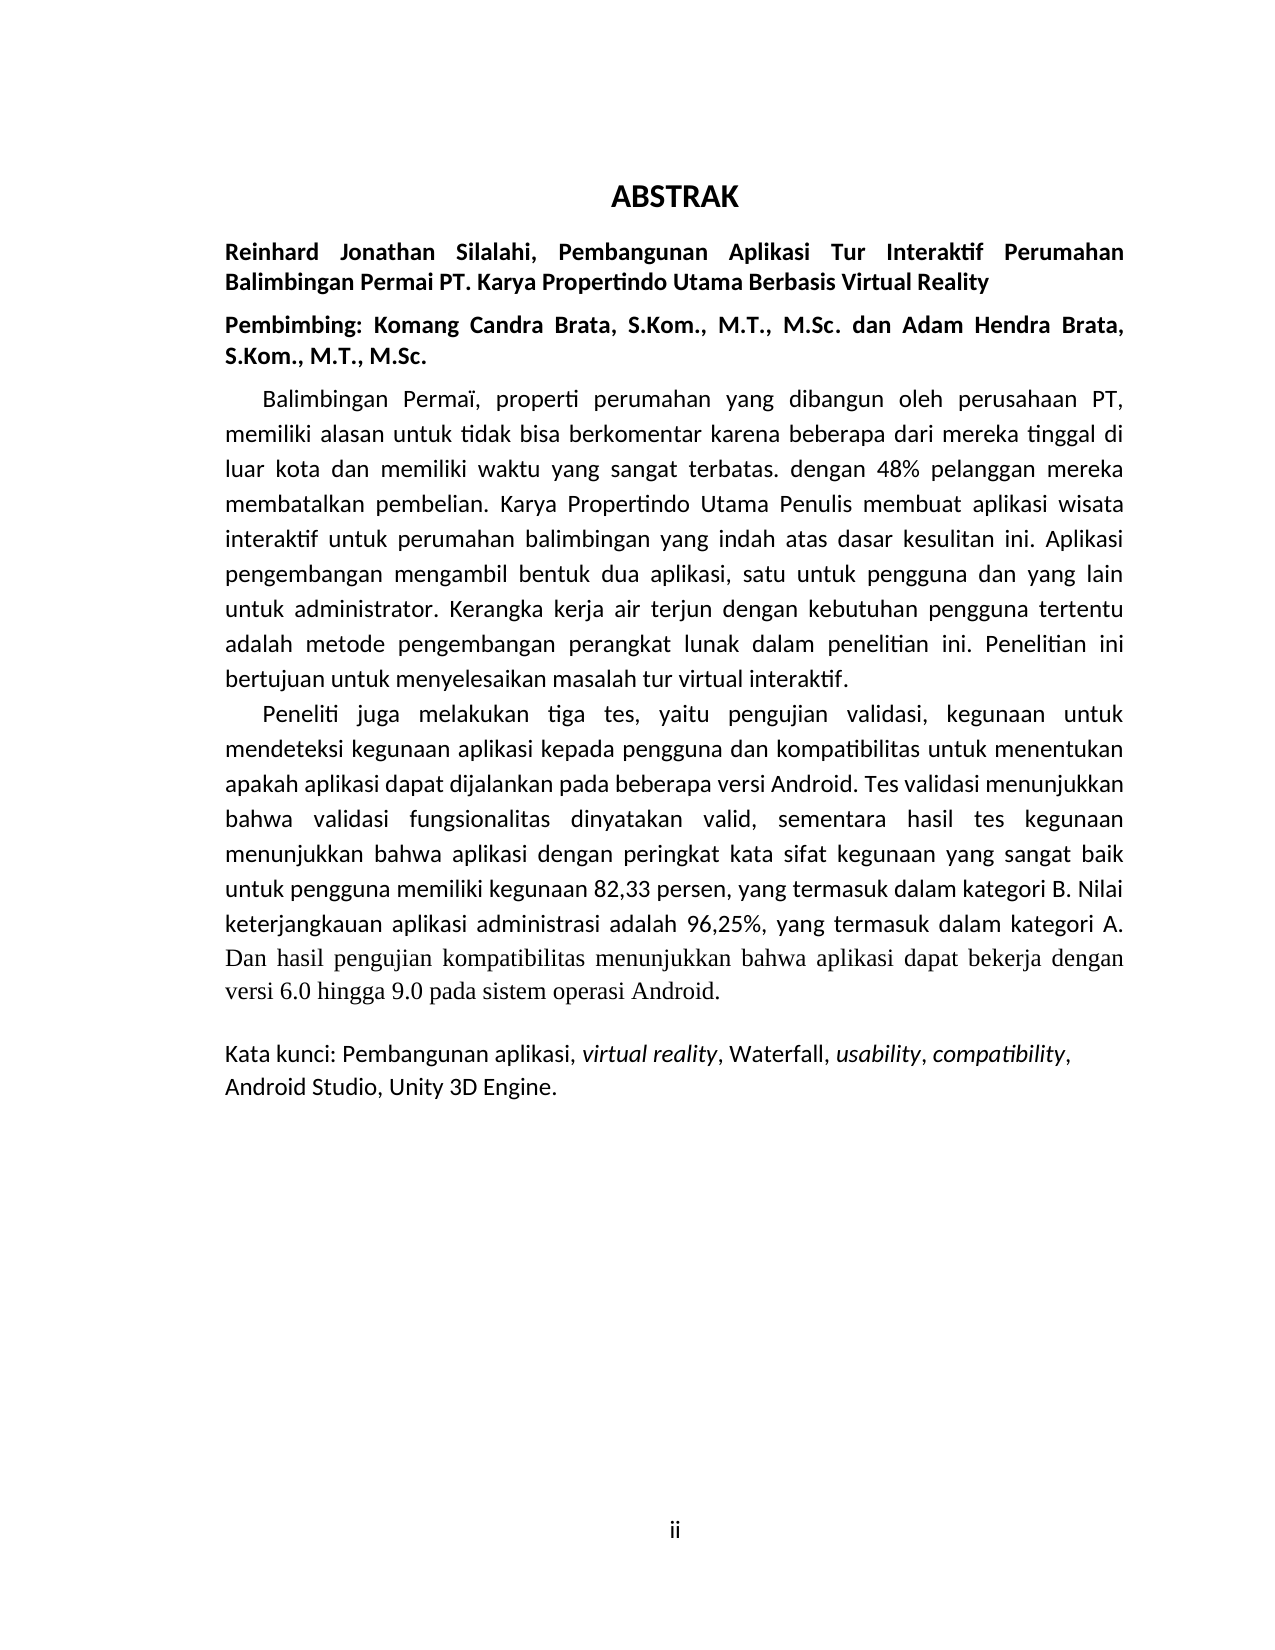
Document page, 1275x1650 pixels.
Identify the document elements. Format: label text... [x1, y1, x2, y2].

text Balimbingan Permaï, properti perumahan yang dibangun oleh perusahaan PT, memiliki alasan untuk tidak bisa berkomentar karena beberapa dari mereka tinggal di luar kota dan memiliki waktu yang sangat terbatas. dengan 48% pelanggan mereka membatalkan pembelian. Karya Propertindo Utama Penulis membuat aplikasi wisata interaktif untuk perumahan balimbingan yang indah atas dasar kesulitan ini. Aplikasi pengembangan mengambil bentuk dua aplikasi, satu untuk pengguna dan yang lain untuk administrator. Kerangka kerja air terjun dengan kebutuhan pengguna tertentu adalah metode pengembangan perangkat lunak dalam penelitian ini. Penelitian ini bertujuan untuk menyelesaikan masalah tur virtual interaktif. [225, 383, 1125, 694]
text Reinhard Jonathan Silalahi, Pembangunan Aplikasi Tur Interaktif Perumahan Balimbingan Permai PT. Karya Propertindo Utama Berbasis Virtual Reality [225, 236, 1125, 297]
text Peneliti juga melakukan tiga tes, yaitu pengujian validasi, kegunaan untuk mendeteksi kegunaan aplikasi kepada pengguna dan kompatibilitas untuk menentukan apakah aplikasi dapat dijalankan pada beberapa versi Android. Tes validasi menunjukkan bahwa validasi fungsionalitas dinyatakan valid, sementara hasil tes kegunaan menunjukkan bahwa aplikasi dengan peringkat kata sifat kegunaan yang sangat baik untuk pengguna memiliki kegunaan 82,33 persen, yang termasuk dalam kategori B. Nilai keterjangkauan aplikasi administrasi adalah 96,25%, yang termasuk dalam kategori A. Dan hasil pengujian kompatibilitas menunjukkan bahwa aplikasi dapat bekerja dengan versi 6.0 hingga 9.0 pada sistem operasi Android. [225, 698, 1125, 1005]
subtitle ABSTRAK [225, 175, 1125, 216]
text Pembimbing: Komang Candra Brata, S.Kom., M.T., M.Sc. dan Adam Hendra Brata, S.Kom., M.T., M.Sc. [225, 309, 1125, 371]
text Kata kunci: Pembangunan aplikasi, virtual reality, Waterfall, usability, compatibility, Android Studio, Unity 3D Engine. [225, 1038, 1125, 1101]
